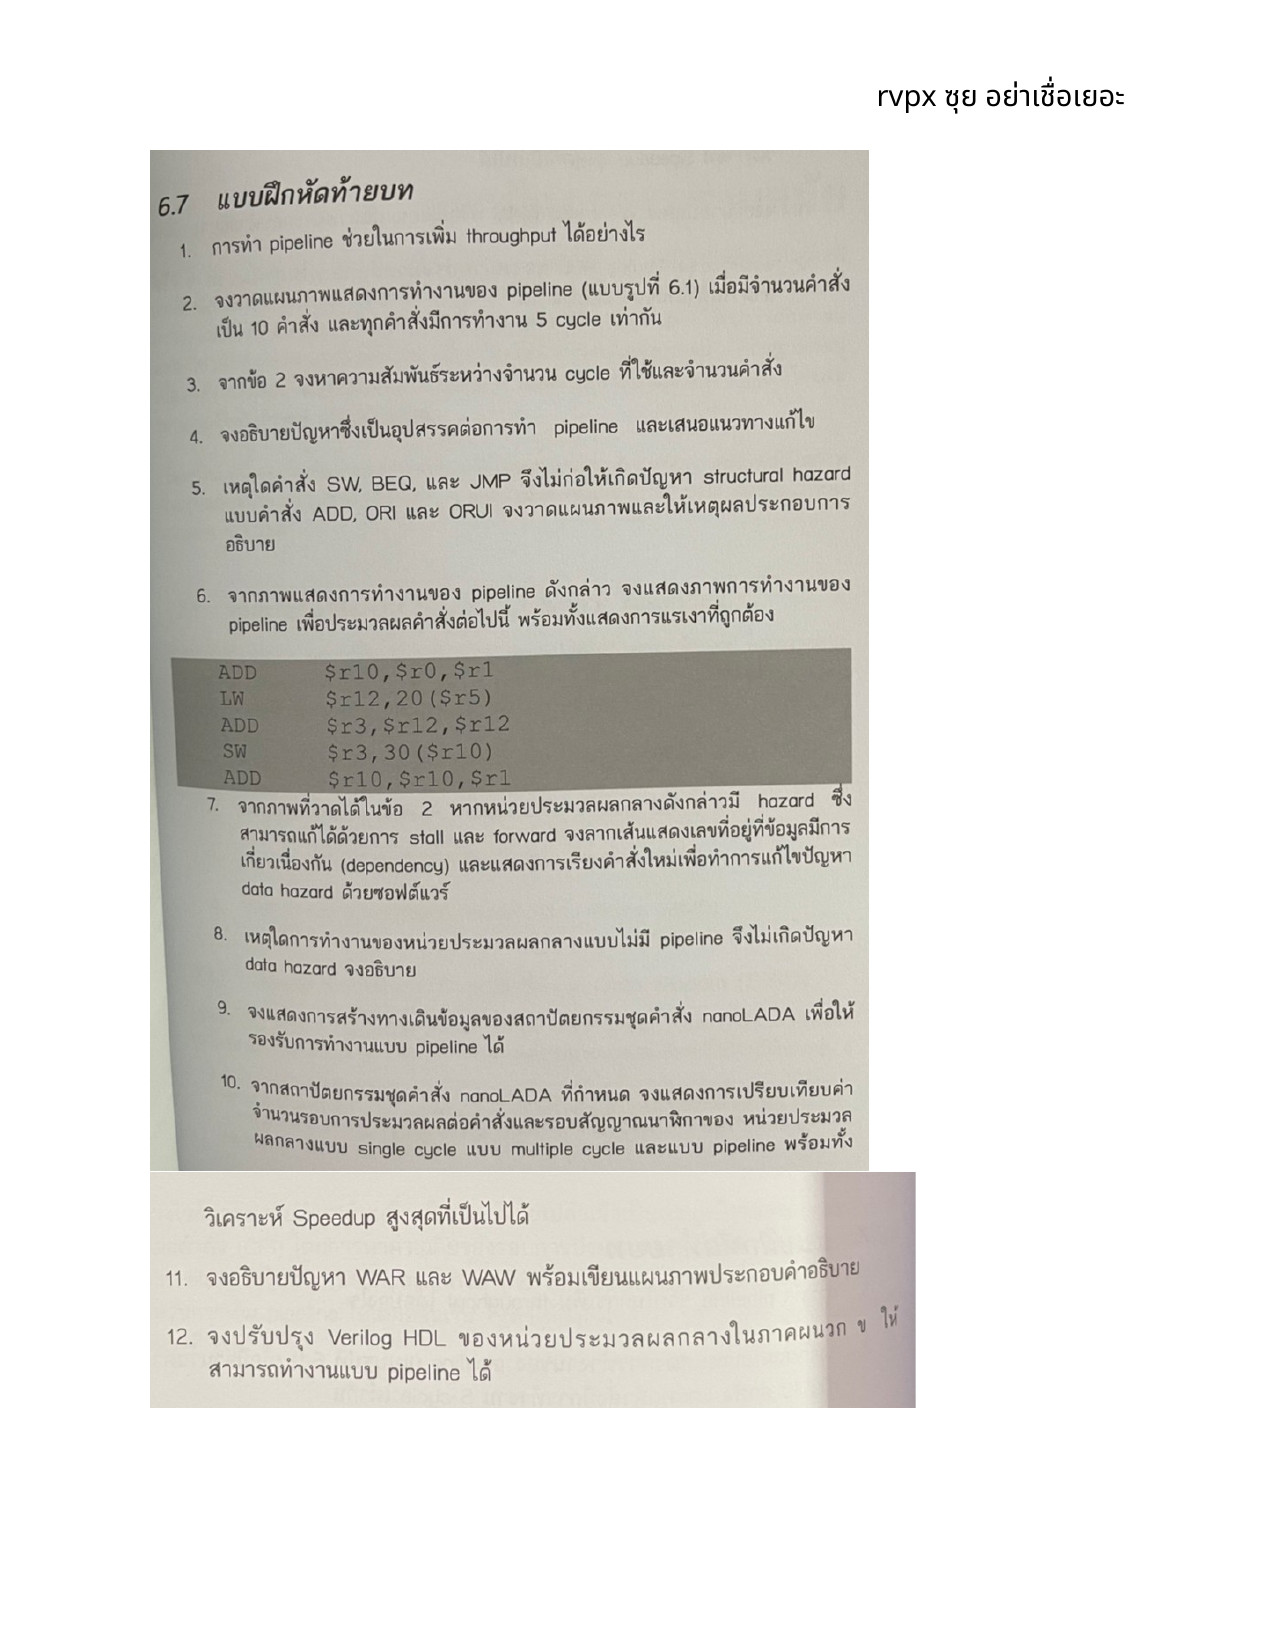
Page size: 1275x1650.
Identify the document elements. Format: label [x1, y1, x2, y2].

picture [150, 150, 869, 1171]
picture [150, 1172, 916, 1408]
